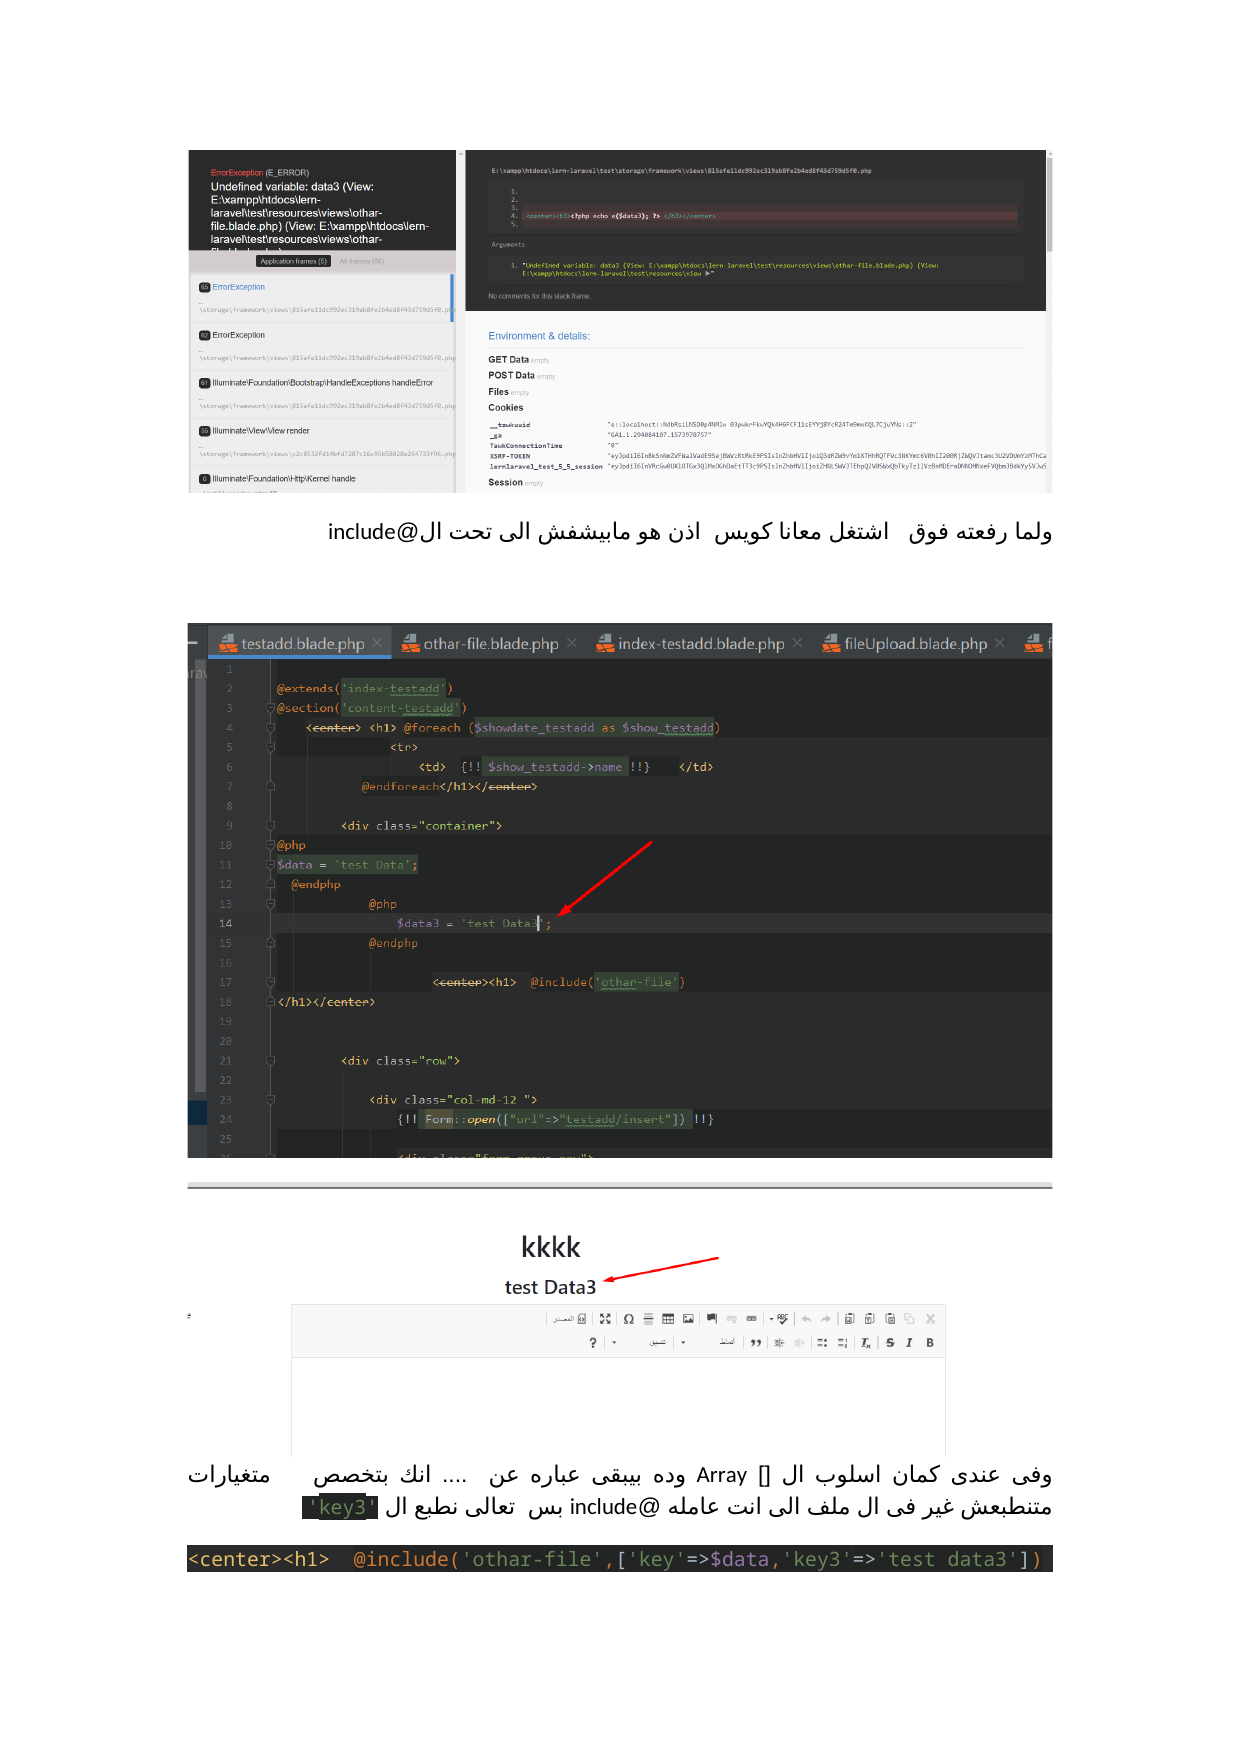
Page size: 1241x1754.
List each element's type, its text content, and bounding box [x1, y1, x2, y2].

list وفى عندى كمان اسلوب ال [] Array وده بيبقى عباره عن .... انك بتخصص متغيارات متنطبعش غير فى ال ملف الى انت عامله @include بس تعالى نطبع ال 'key3' [187, 1457, 1053, 1520]
picture [187, 1182, 1053, 1457]
picture [187, 623, 1053, 1158]
list ولما رفعته فوق اشتغل معانا كويس اذن هو مابيشفش الى تحت ال@include [187, 517, 1053, 546]
picture [188, 150, 1053, 493]
